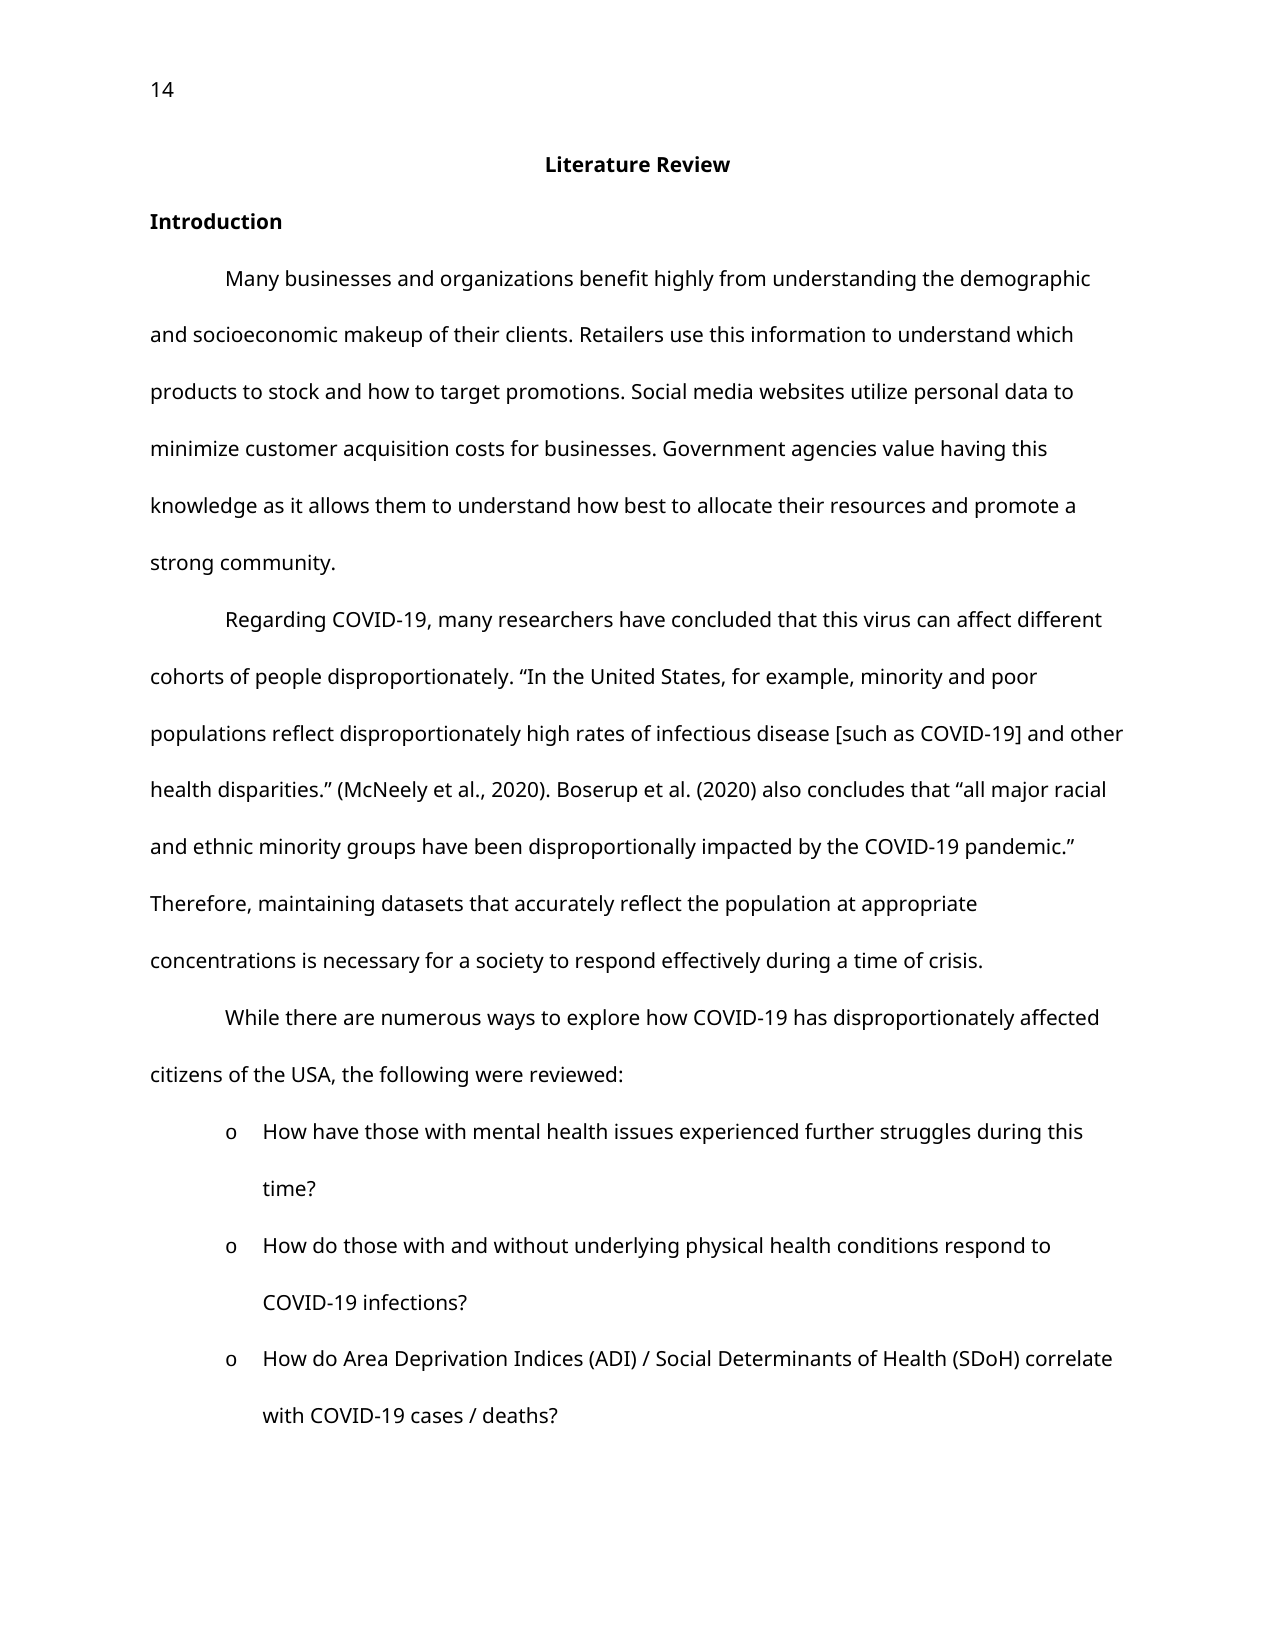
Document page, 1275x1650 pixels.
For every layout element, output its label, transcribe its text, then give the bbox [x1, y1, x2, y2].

list How do those with and without underlying physical health conditions respond to COVID-19 infections? [225, 1231, 1125, 1316]
list How do Area Deprivation Indices (ADI) / Social Determinants of Health (SDoH) correlate with COVID-19 cases / deaths? [225, 1344, 1125, 1430]
text Many businesses and organizations benefit highly from understanding the demographic and socioeconomic makeup of their clients. Retailers use this information to understand which products to stock and how to target promotions. Social media websites utilize personal data to minimize customer acquisition costs for businesses. Government agencies value having this knowledge as it allows them to understand how best to allocate their resources and promote a strong community. [150, 264, 1125, 577]
text While there are numerous ways to explore how COVID-19 has disproportionately affected citizens of the USA, the following were reviewed: [150, 1003, 1125, 1088]
list How have those with mental health issues experienced further struggles during this time? [225, 1117, 1125, 1202]
text Introduction [150, 207, 1125, 235]
text Literature Review [150, 150, 1125, 178]
text Regarding COVID-19, many researchers have concluded that this virus can affect different cohorts of people disproportionately. “In the United States, for example, minority and poor populations reflect disproportionately high rates of infectious disease [such as COVID-19] and other health disparities.” (McNeely et al., 2020). Boserup et al. (2020) also concludes that “all major racial and ethnic minority groups have been disproportionally impacted by the COVID-19 pandemic.” Therefore, maintaining datasets that accurately reflect the population at appropriate concentrations is necessary for a society to respond effectively during a time of crisis. [150, 605, 1125, 975]
